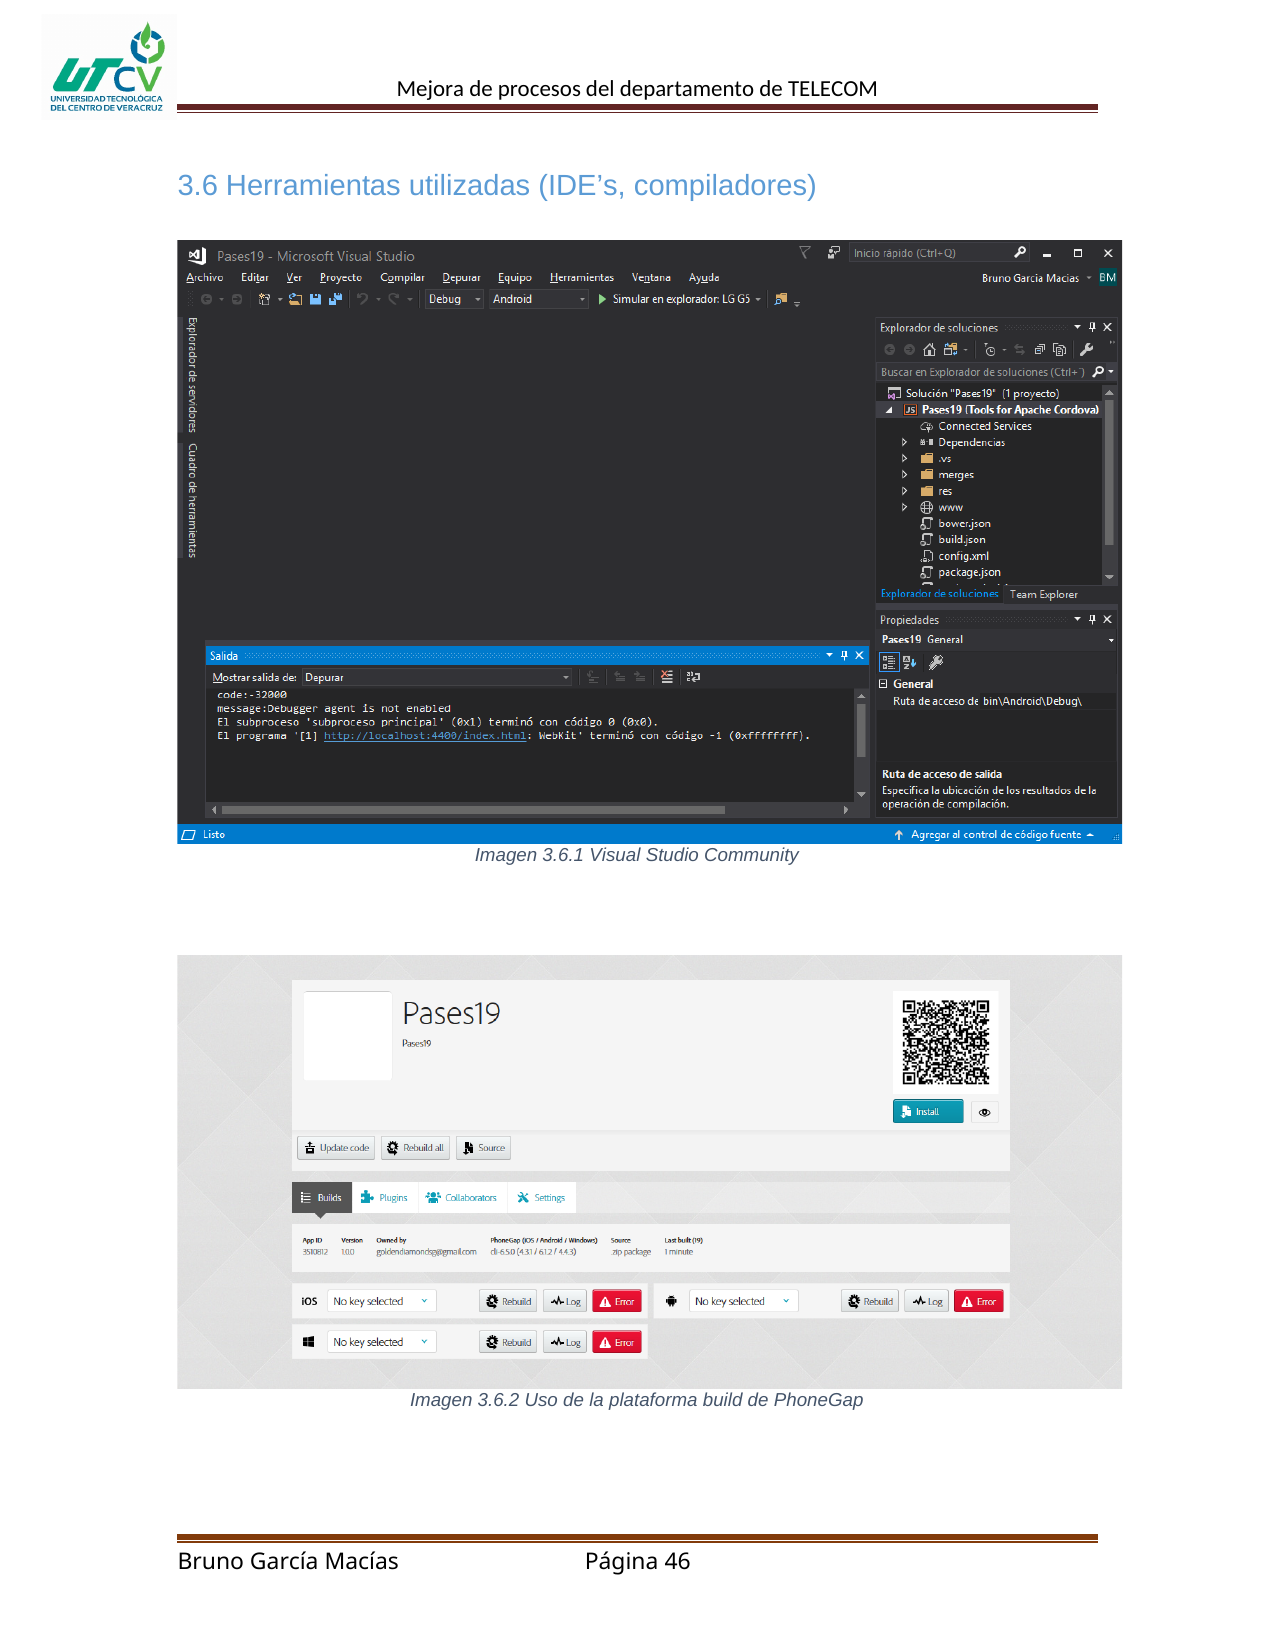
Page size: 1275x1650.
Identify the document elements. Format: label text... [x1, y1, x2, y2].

picture [177, 240, 1123, 844]
picture [41, 14, 178, 120]
text Imagen 3.6.2 Uso de la plataforma build de PhoneGap [177, 1389, 1098, 1410]
picture [177, 955, 1123, 1389]
subtitle 3.6 Herramientas utilizadas (IDE’s, compiladores) [177, 168, 1098, 202]
text Imagen 3.6.1 Visual Studio Community [177, 844, 1098, 866]
